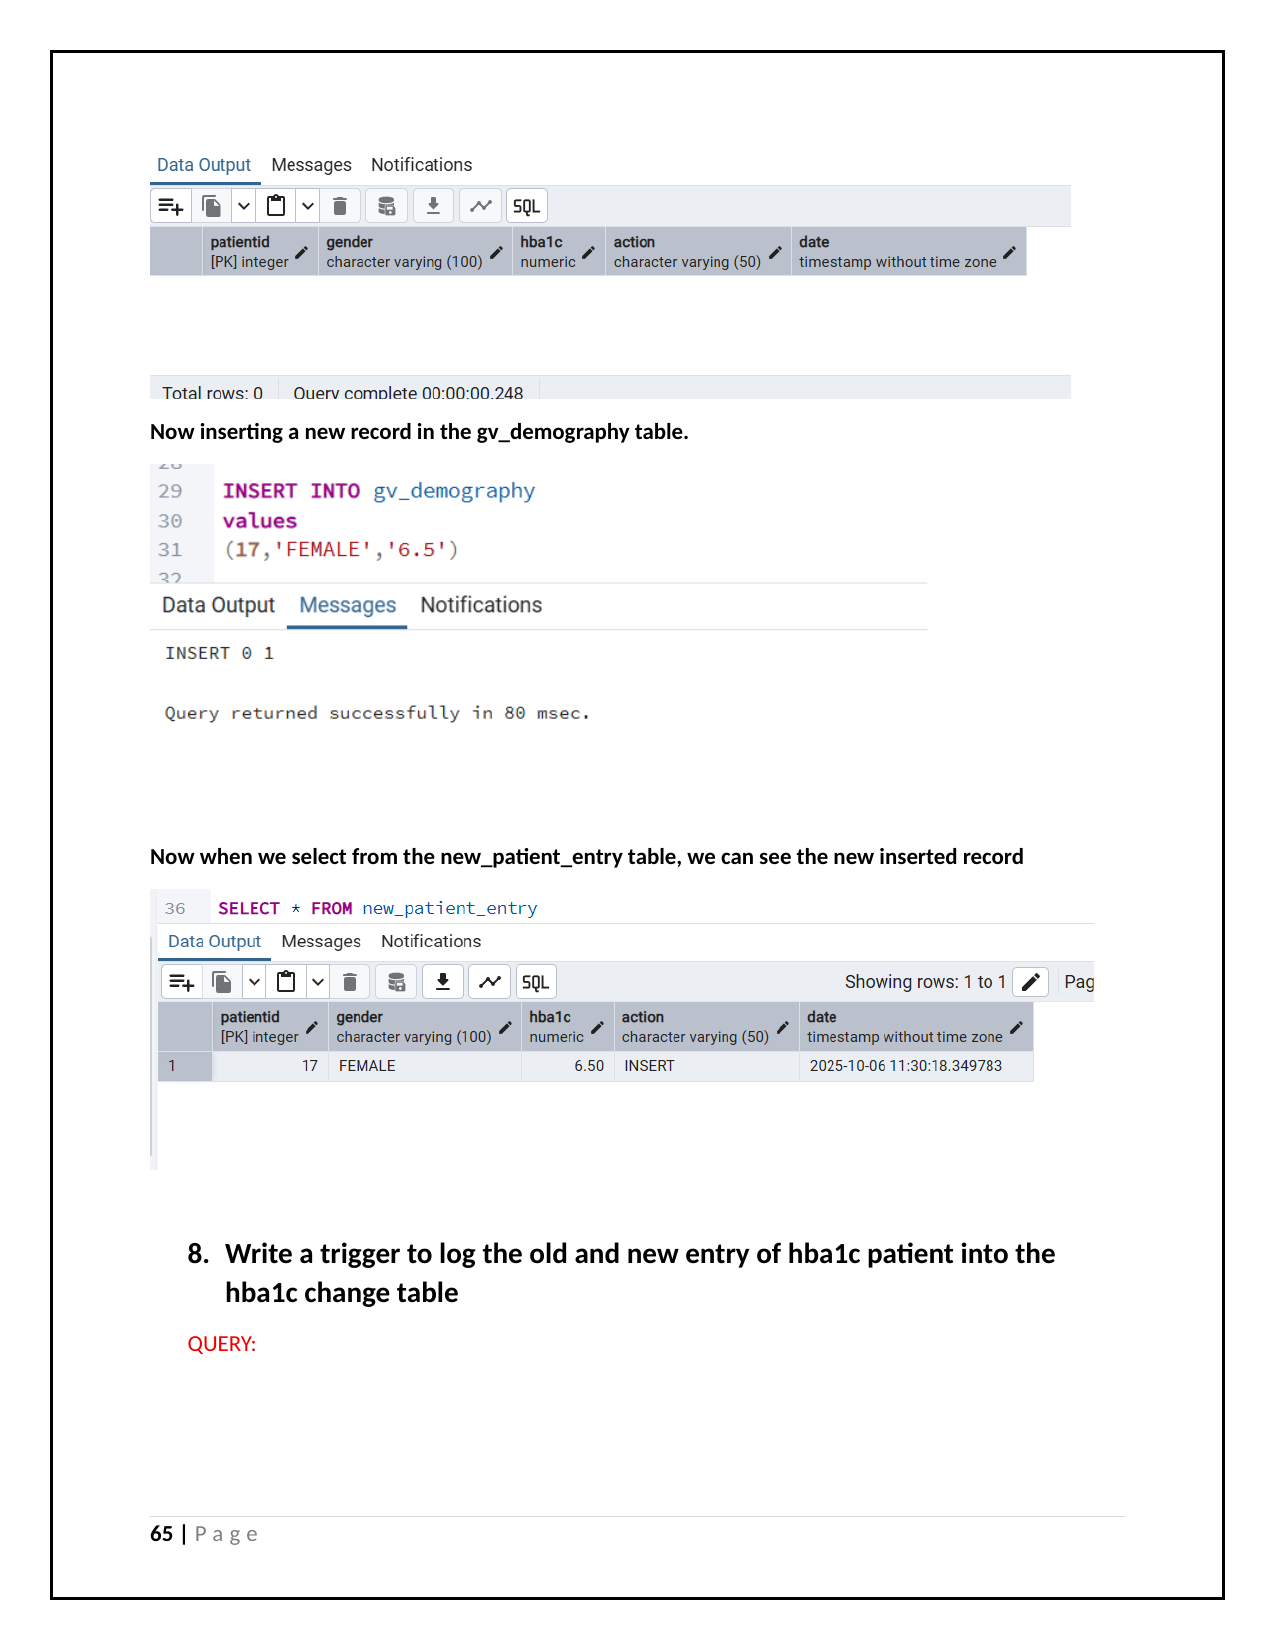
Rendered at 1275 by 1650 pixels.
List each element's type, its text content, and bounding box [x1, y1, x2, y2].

text QUERY: [187, 1329, 1125, 1357]
picture [150, 889, 1094, 1170]
text Now inserting a new record in the gv_demography table. [150, 417, 1125, 445]
picture [150, 464, 928, 824]
list Write a trigger to log the old and new entry of hba1c patient into the hba1c change table [187, 1236, 1125, 1309]
picture [150, 150, 1072, 399]
text Now when we select from the new_patient_entry table, we can see the new inserted record [150, 842, 1125, 870]
